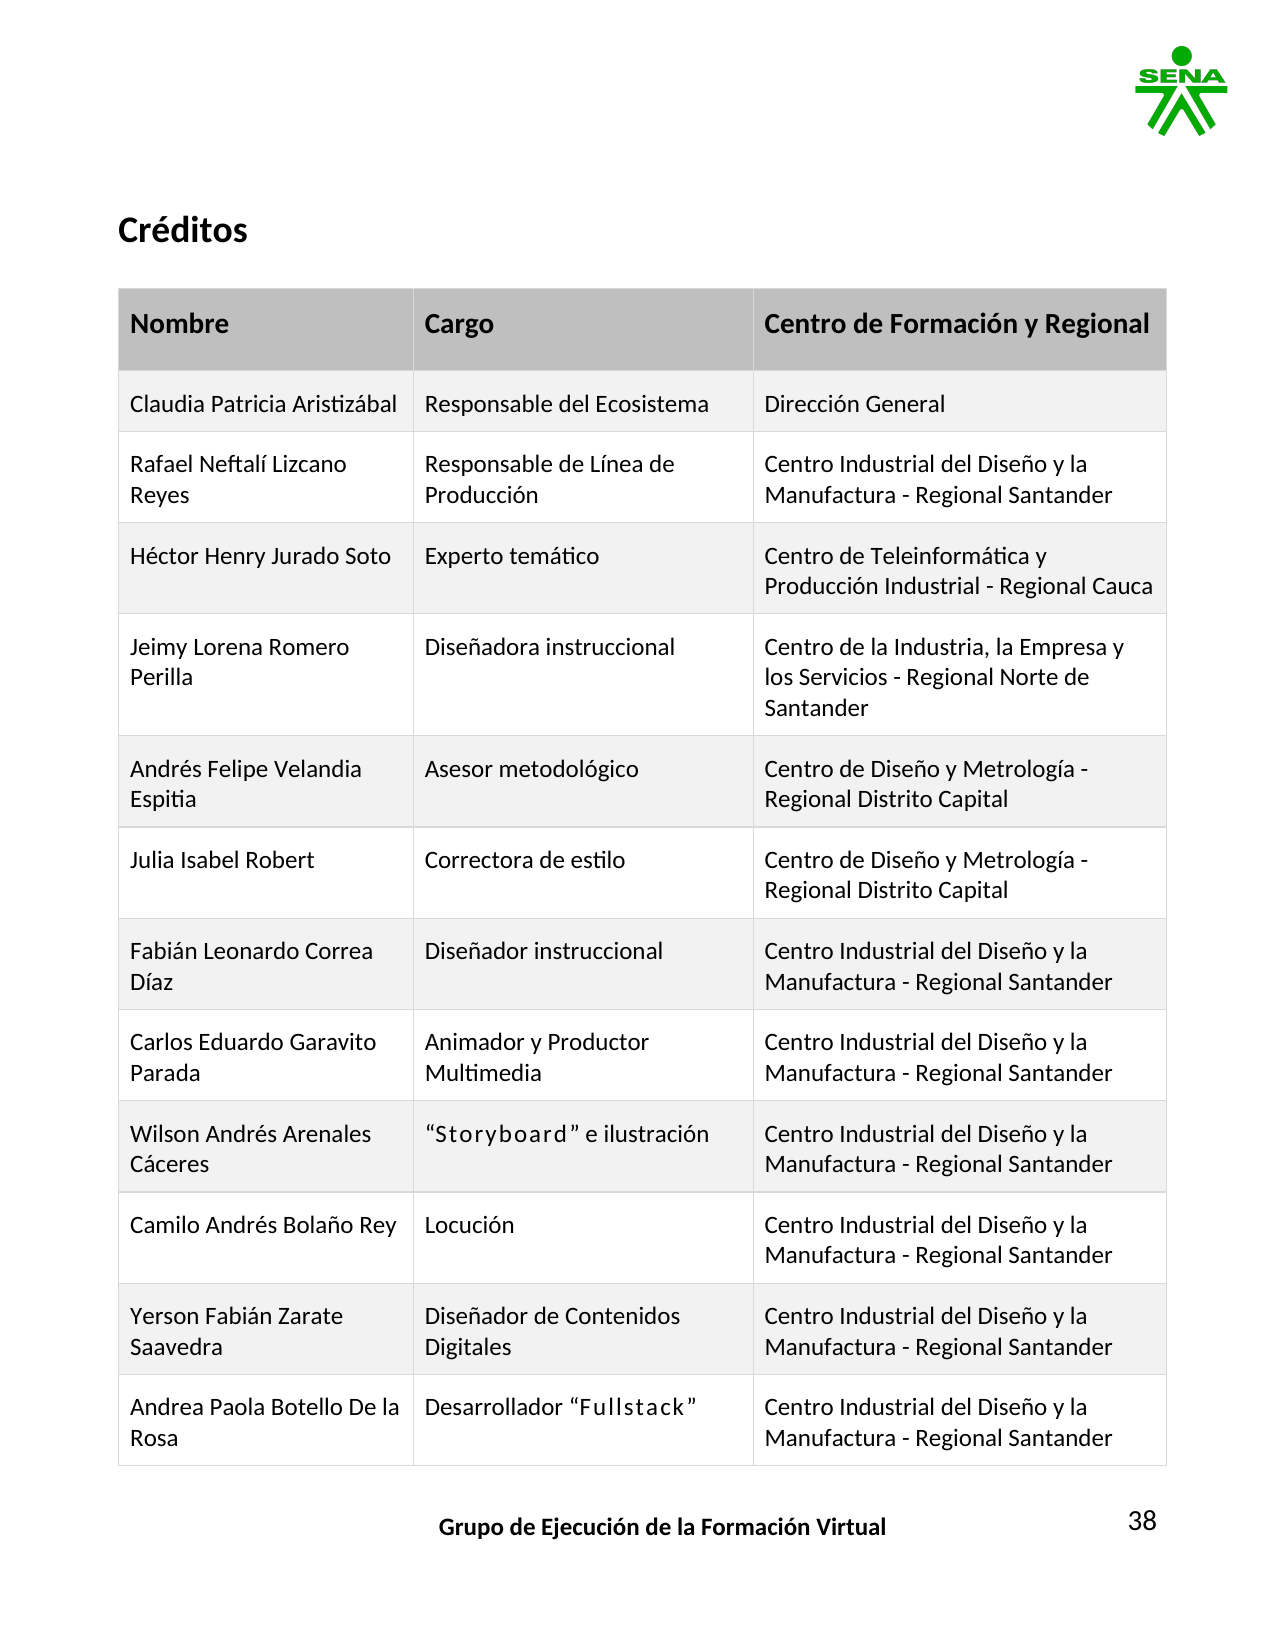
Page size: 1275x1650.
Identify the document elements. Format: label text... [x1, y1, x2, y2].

table_cell Centro de Diseño y Metrología - Regional Distrito Capital [754, 828, 1166, 918]
table_cell Centro de Diseño y Metrología - Regional Distrito Capital [754, 736, 1166, 826]
table_cell Centro de la Industria, la Empresa y los Servicios - Regional Norte de Santander [754, 614, 1166, 735]
table_cell Animador y Productor Multimedia [414, 1010, 753, 1100]
table_cell Héctor Henry Jurado Soto [119, 523, 413, 613]
table_cell Responsable de Línea de Producción [414, 432, 753, 522]
table_cell Andrea Paola Botello De la Rosa [119, 1375, 413, 1465]
table_cell Responsable del Ecosistema [414, 371, 753, 431]
table_cell Wilson Andrés Arenales Cáceres [119, 1101, 413, 1191]
table_cell Diseñador instruccional [414, 919, 753, 1009]
table_cell Experto temático [414, 523, 753, 613]
table_cell Centro de Teleinformática y Producción Industrial - Regional Cauca [754, 523, 1166, 613]
table_cell Camilo Andrés Bolaño Rey [119, 1193, 413, 1283]
table_cell Centro Industrial del Diseño y la Manufactura - Regional Santander [754, 1284, 1166, 1374]
table_cell Carlos Eduardo Garavito Parada [119, 1010, 413, 1100]
table_header Centro de Formación y Regional [754, 289, 1166, 370]
table_cell Jeimy Lorena Romero Perilla [119, 614, 413, 735]
table_cell Rafael Neftalí Lizcano Reyes [119, 432, 413, 522]
text Créditos [118, 206, 1157, 252]
picture [1135, 46, 1228, 136]
table_cell Diseñador de Contenidos Digitales [414, 1284, 753, 1374]
table_header Nombre [119, 289, 413, 370]
table_cell Julia Isabel Robert [119, 828, 413, 918]
table_header Cargo [414, 289, 753, 370]
table_cell Diseñadora instruccional [414, 614, 753, 735]
table_cell “Storyboard” e ilustración [414, 1101, 753, 1191]
table_cell Asesor metodológico [414, 736, 753, 826]
table_cell Centro Industrial del Diseño y la Manufactura - Regional Santander [754, 1193, 1166, 1283]
table_cell Dirección General [754, 371, 1166, 431]
table_cell Fabián Leonardo Correa Díaz [119, 919, 413, 1009]
table_cell Centro Industrial del Diseño y la Manufactura - Regional Santander [754, 1101, 1166, 1191]
table_cell Desarrollador “Fullstack” [414, 1375, 753, 1465]
table_cell Correctora de estilo [414, 828, 753, 918]
table_cell Centro Industrial del Diseño y la Manufactura - Regional Santander [754, 432, 1166, 522]
table_cell Yerson Fabián Zarate Saavedra [119, 1284, 413, 1374]
table_cell Claudia Patricia Aristizábal [119, 371, 413, 431]
table_cell Andrés Felipe Velandia Espitia [119, 736, 413, 826]
table_cell Centro Industrial del Diseño y la Manufactura - Regional Santander [754, 919, 1166, 1009]
table_cell Locución [414, 1193, 753, 1283]
table_cell Centro Industrial del Diseño y la Manufactura - Regional Santander [754, 1010, 1166, 1100]
table_cell Centro Industrial del Diseño y la Manufactura - Regional Santander [754, 1375, 1166, 1465]
